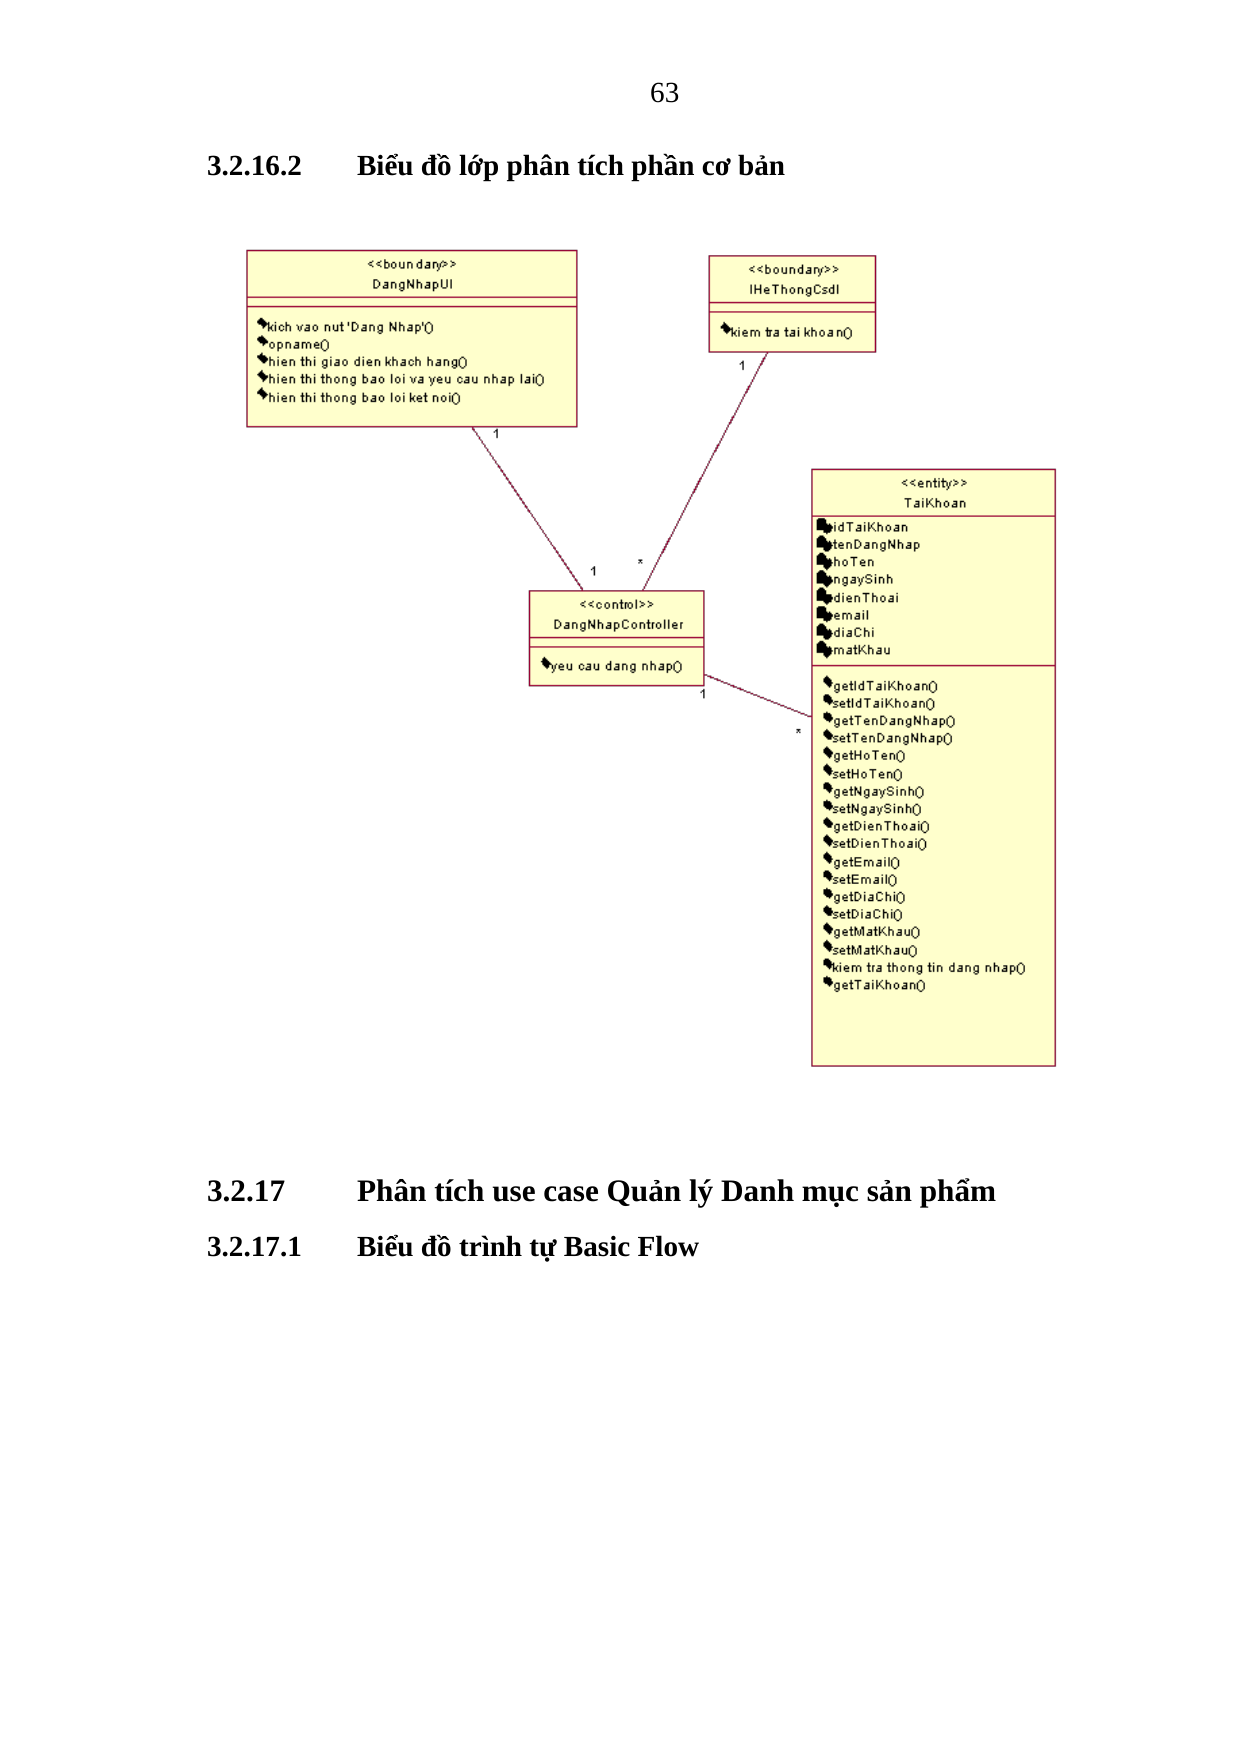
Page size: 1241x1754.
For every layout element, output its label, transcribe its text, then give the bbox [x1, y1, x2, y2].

subtitle Biểu đồ trình tự Basic Flow [207, 1229, 1122, 1262]
picture [206, 210, 1123, 1143]
subtitle Phân tích use case Quản lý Danh mục sản phẩm [207, 1172, 1122, 1208]
subtitle Biểu đồ lớp phân tích phần cơ bản [207, 148, 1122, 181]
